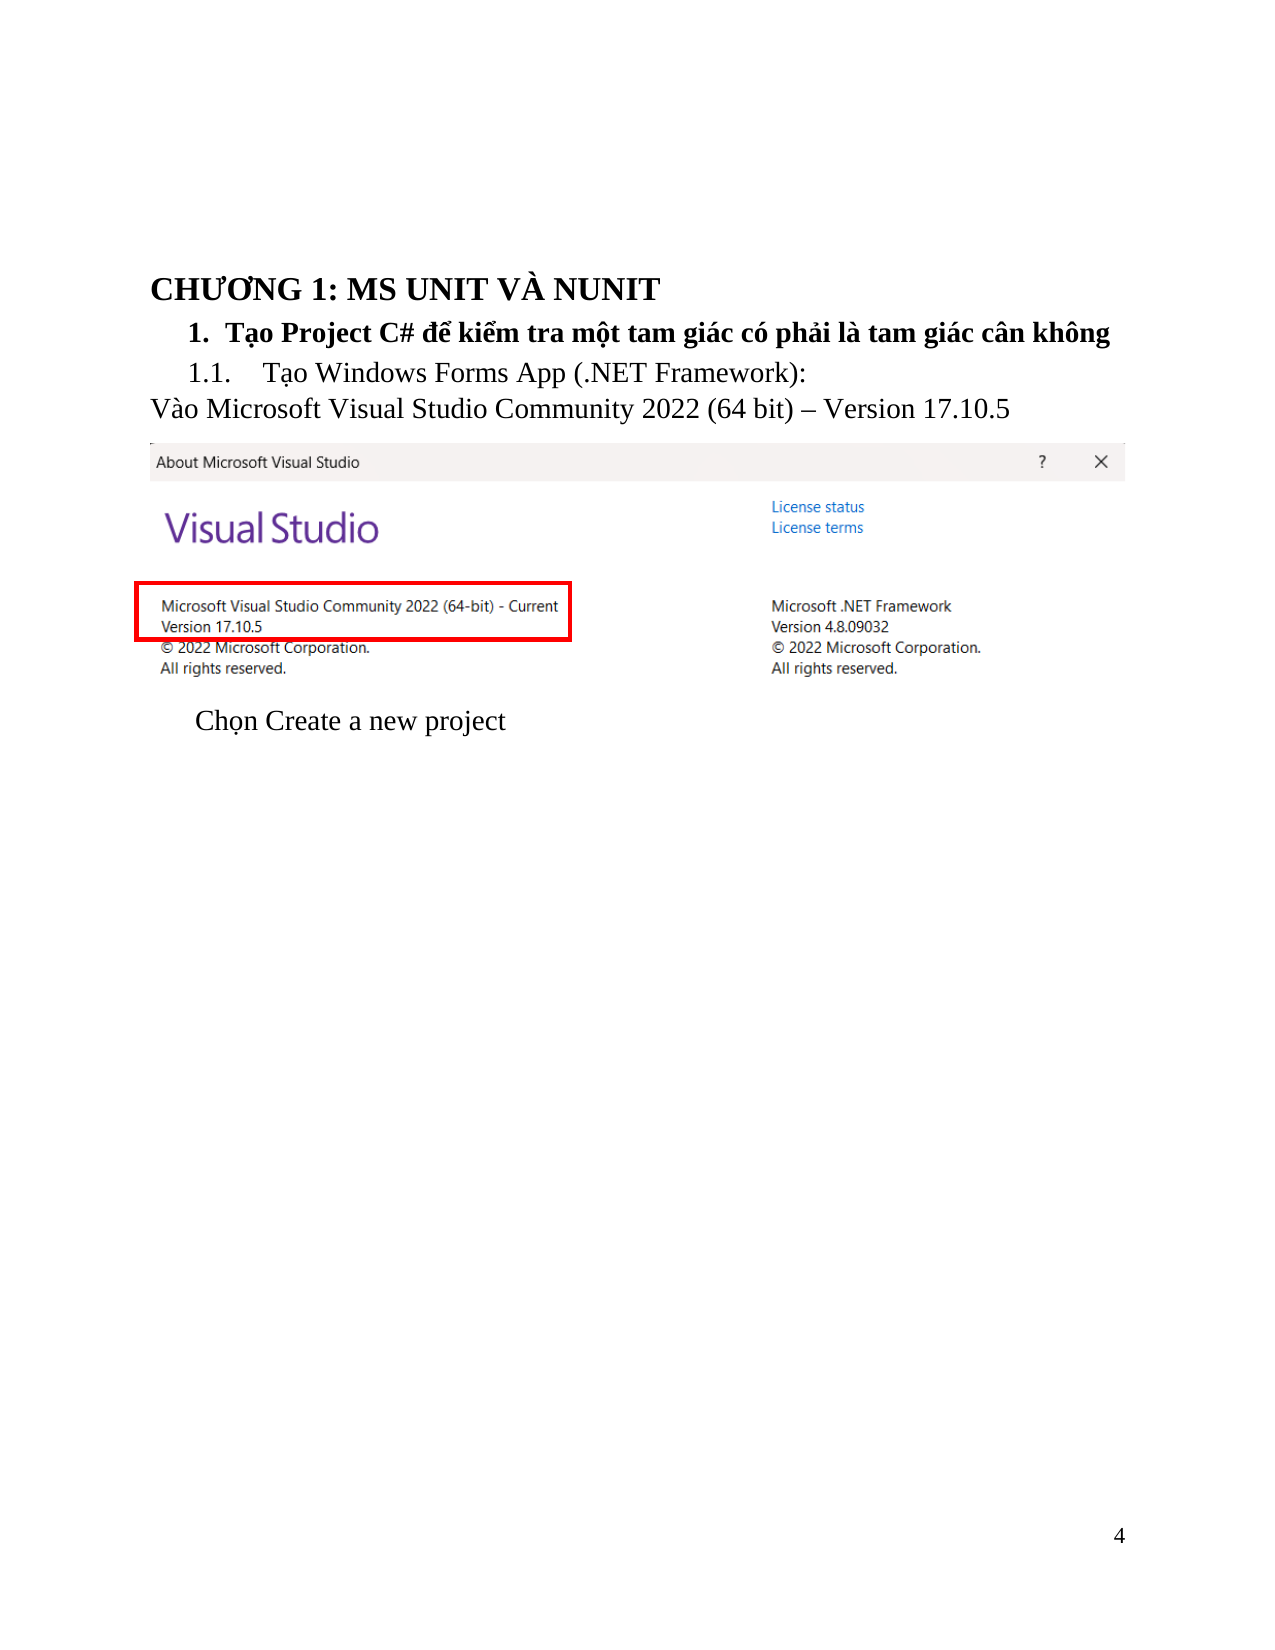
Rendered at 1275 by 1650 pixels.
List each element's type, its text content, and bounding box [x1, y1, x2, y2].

subtitle CHƯƠNG 1: MS UNIT VÀ NUNIT [150, 269, 1125, 307]
picture [150, 443, 1125, 684]
text Vào Microsoft Visual Studio Community 2022 (64 bit) – Version 17.10.5 [150, 391, 1125, 425]
subtitle Tạo Project C# để kiểm tra một tam giác có phải là tam giác cân không [187, 315, 1125, 348]
subtitle Tạo Windows Forms App (.NET Framework): [187, 355, 1125, 388]
picture [150, 585, 568, 637]
text Chọn Create a new project [187, 703, 1125, 736]
